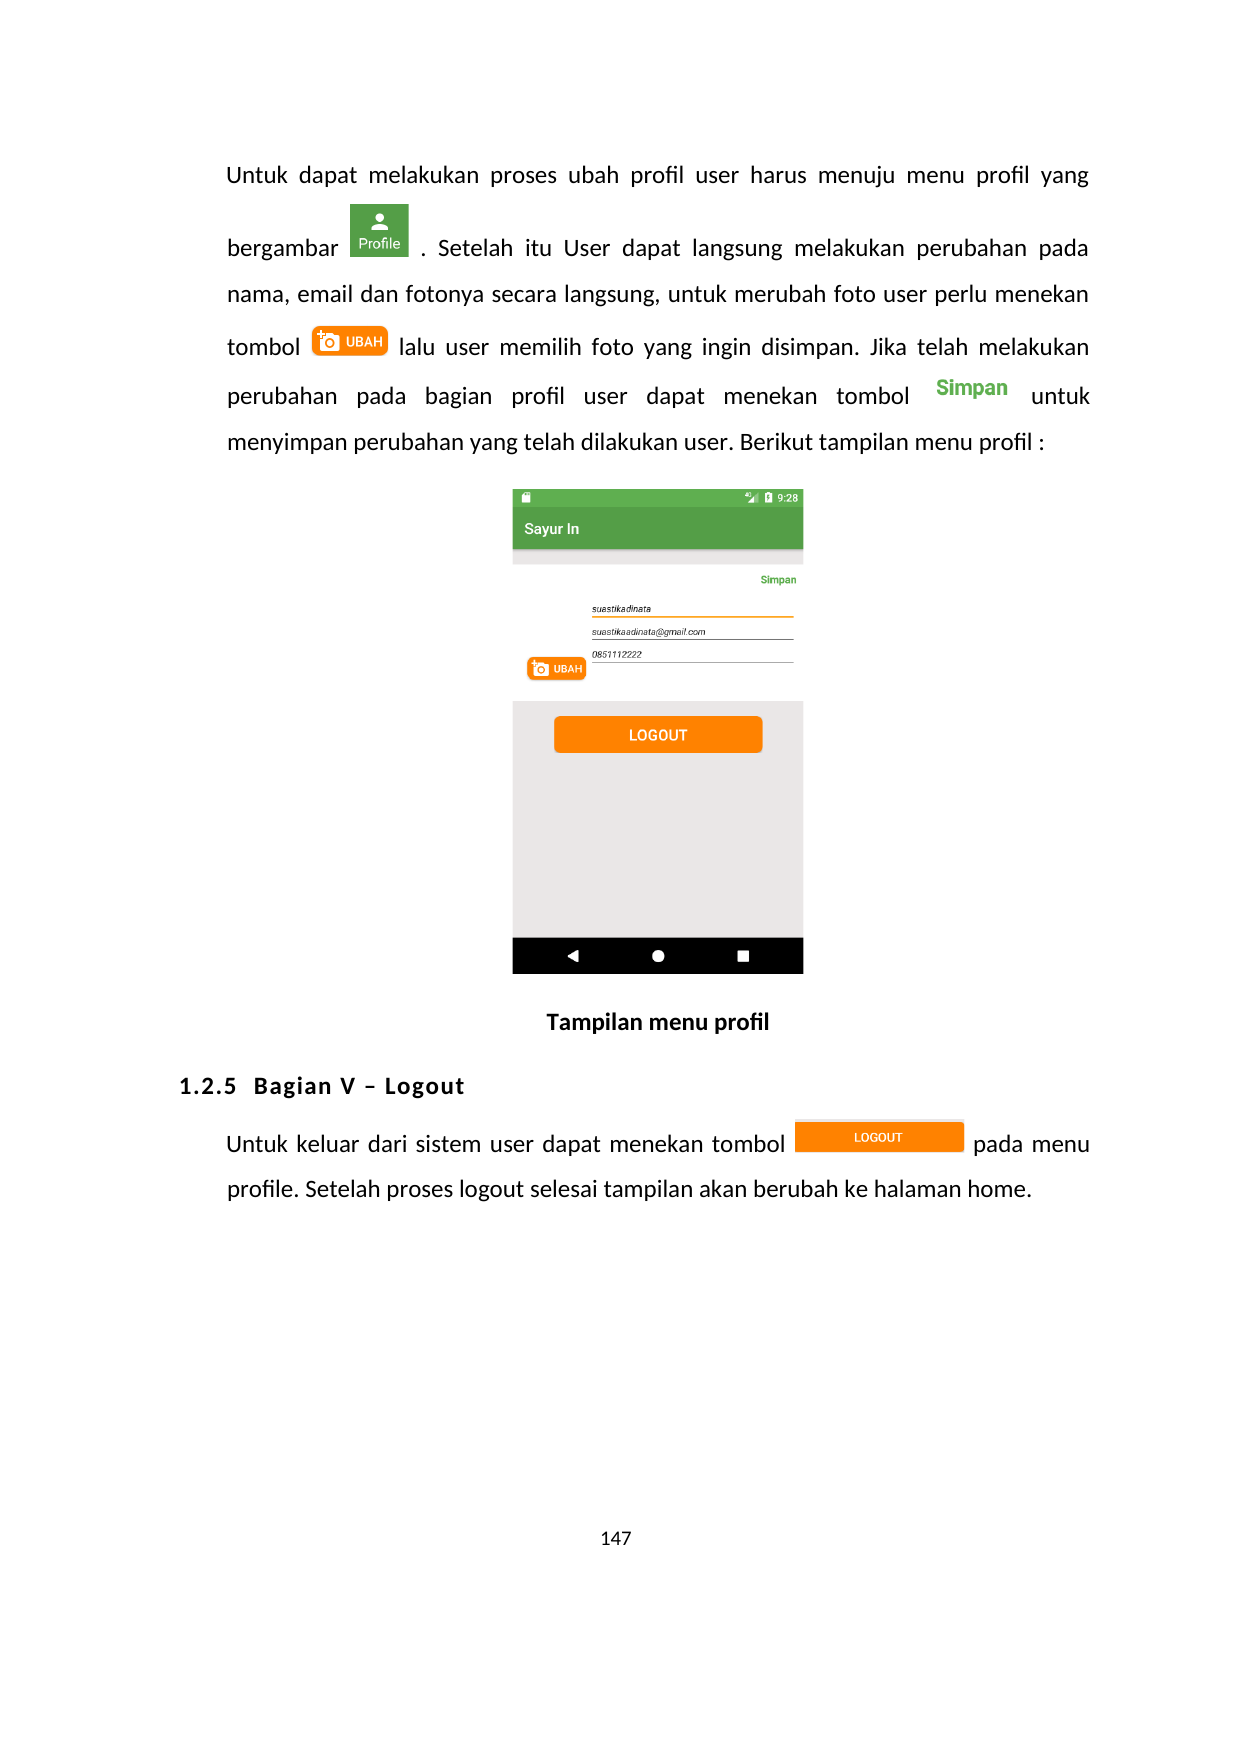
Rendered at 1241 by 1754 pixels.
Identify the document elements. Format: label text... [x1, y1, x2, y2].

text Tampilan menu profil [226, 1007, 1090, 1037]
picture [795, 1119, 965, 1153]
picture [512, 489, 804, 974]
text Untuk keluar dari sistem user dapat menekan tombol pada menu profile. Setelah proses logout selesai tampilan akan berubah ke halaman home. [226, 1119, 1090, 1204]
picture [350, 204, 409, 257]
picture [929, 377, 1013, 405]
list Bagian V – Logout [179, 1070, 1090, 1101]
picture [310, 323, 389, 356]
text Untuk dapat melakukan proses ubah profil user harus menuju menu profil yang bergambar . Setelah itu User dapat langsung melakukan perubahan pada nama, email dan fotonya secara langsung, untuk merubah foto user perlu menekan tombol lalu user memilih foto yang ingin disimpan. Jika telah melakukan perubahan pada bagian profil user dapat menekan tombol untuk menyimpan perubahan yang telah dilakukan user. Berikut tampilan menu profil : [226, 159, 1090, 456]
